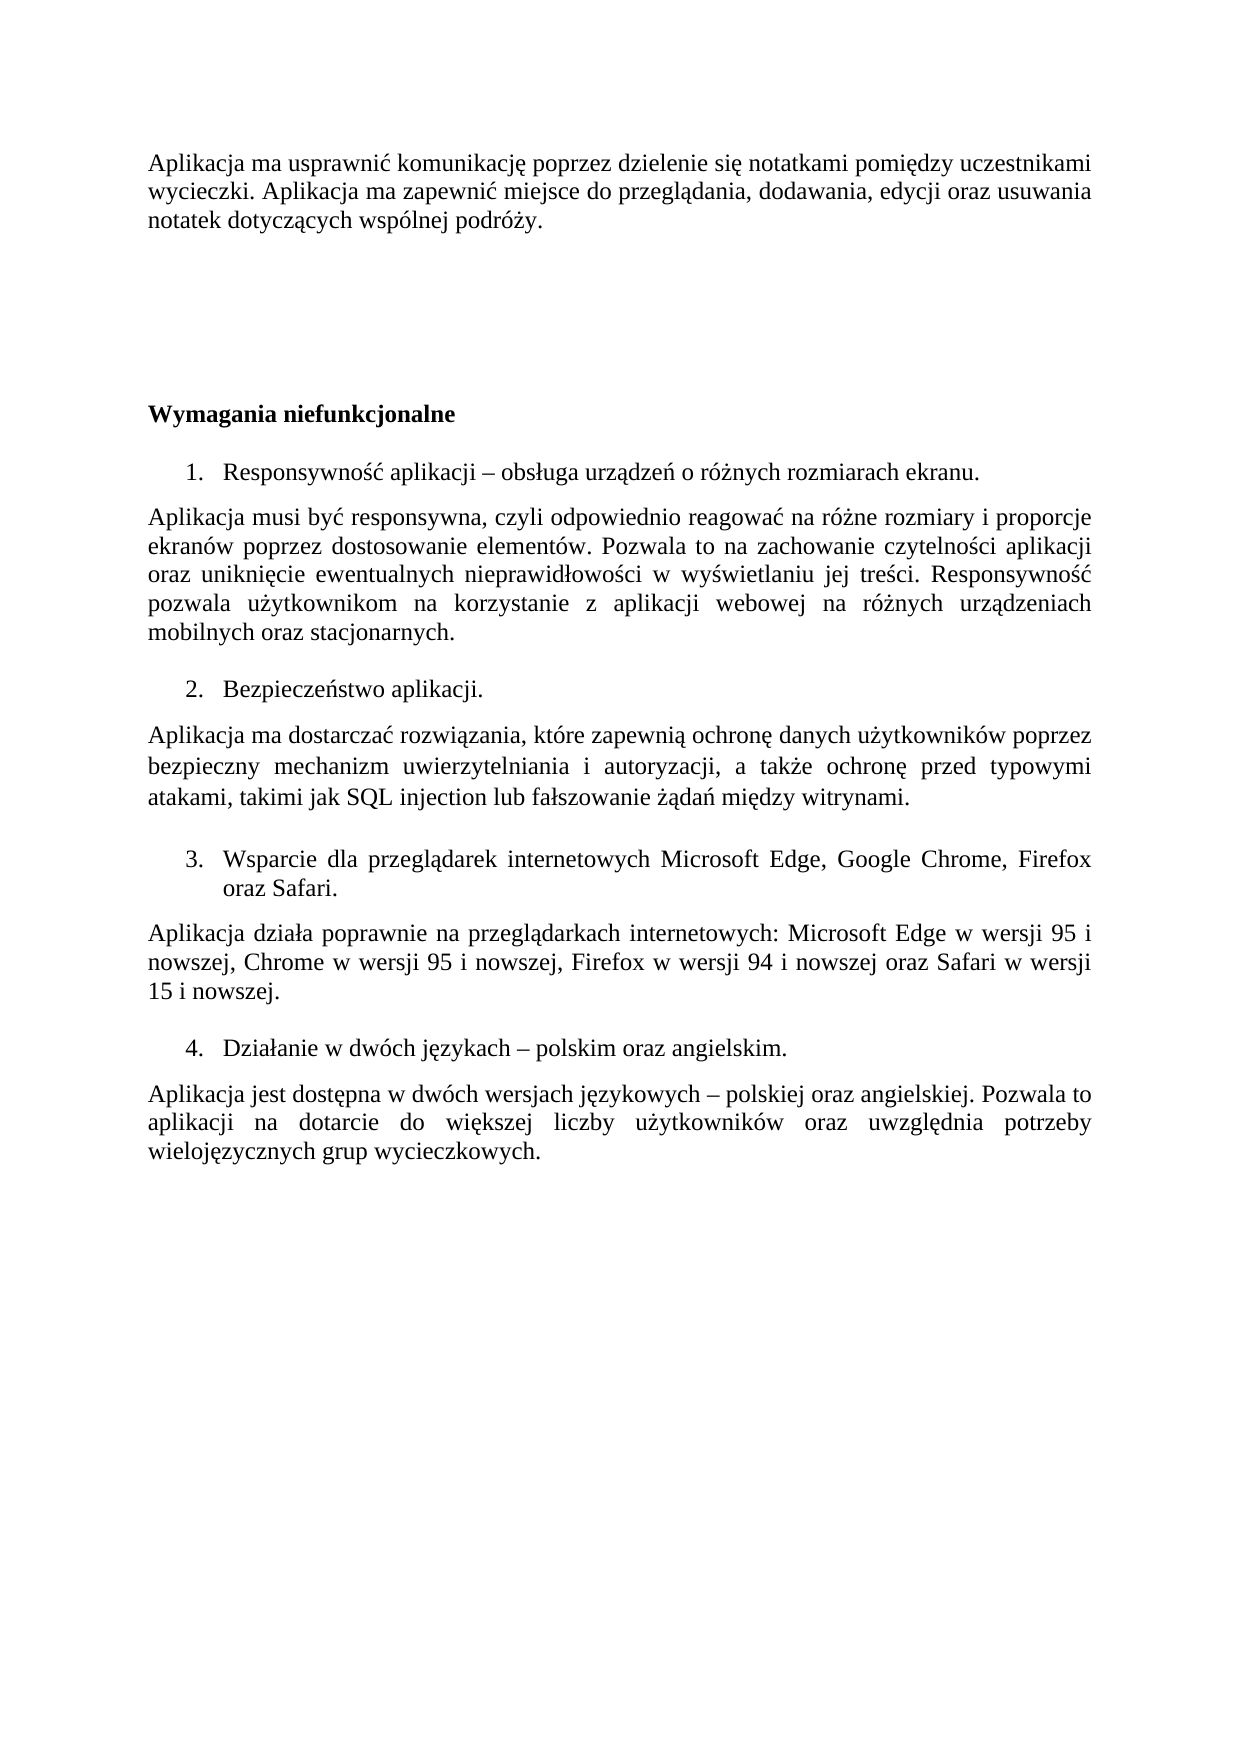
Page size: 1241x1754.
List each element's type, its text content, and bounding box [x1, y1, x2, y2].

text Aplikacja jest dostępna w dwóch wersjach językowych – polskiej oraz angielskiej. Pozwala to aplikacji na dotarcie do większej liczby użytkowników oraz uwzględnia potrzeby wielojęzycznych grup wycieczkowych. [148, 1079, 1093, 1165]
text Wymagania niefunkcjonalne [148, 399, 1093, 428]
text Aplikacja działa poprawnie na przeglądarkach internetowych: Microsoft Edge w wersji 95 i nowszej, Chrome w wersji 95 i nowszej, Firefox w wersji 94 i nowszej oraz Safari w wersji 15 i nowszej. [148, 918, 1093, 1004]
list Responsywność aplikacji – obsługa urządzeń o różnych rozmiarach ekranu. [185, 457, 1093, 485]
text Aplikacja ma usprawnić komunikację poprzez dzielenie się notatkami pomiędzy uczestnikami wycieczki. Aplikacja ma zapewnić miejsce do przeglądania, dodawania, edycji oraz usuwania notatek dotyczących wspólnej podróży. [148, 148, 1093, 234]
list Wsparcie dla przeglądarek internetowych Microsoft Edge, Google Chrome, Firefox oraz Safari. [185, 844, 1093, 902]
text Aplikacja ma dostarczać rozwiązania, które zapewnią ochronę danych użytkowników poprzez bezpieczny mechanizm uwierzytelniania i autoryzacji, a także ochronę przed typowymi atakami, takimi jak SQL injection lub fałszowanie żądań między witrynami. [148, 720, 1093, 811]
list Działanie w dwóch językach – polskim oraz angielskim. [185, 1033, 1093, 1062]
list Bezpieczeństwo aplikacji. [185, 674, 1093, 703]
text Aplikacja musi być responsywna, czyli odpowiednio reagować na różne rozmiary i proporcje ekranów poprzez dostosowanie elementów. Pozwala to na zachowanie czytelności aplikacji oraz uniknięcie ewentualnych nieprawidłowości w wyświetlaniu jej treści. Responsywność pozwala użytkownikom na korzystanie z aplikacji webowej na różnych urządzeniach mobilnych oraz stacjonarnych. [148, 502, 1093, 646]
